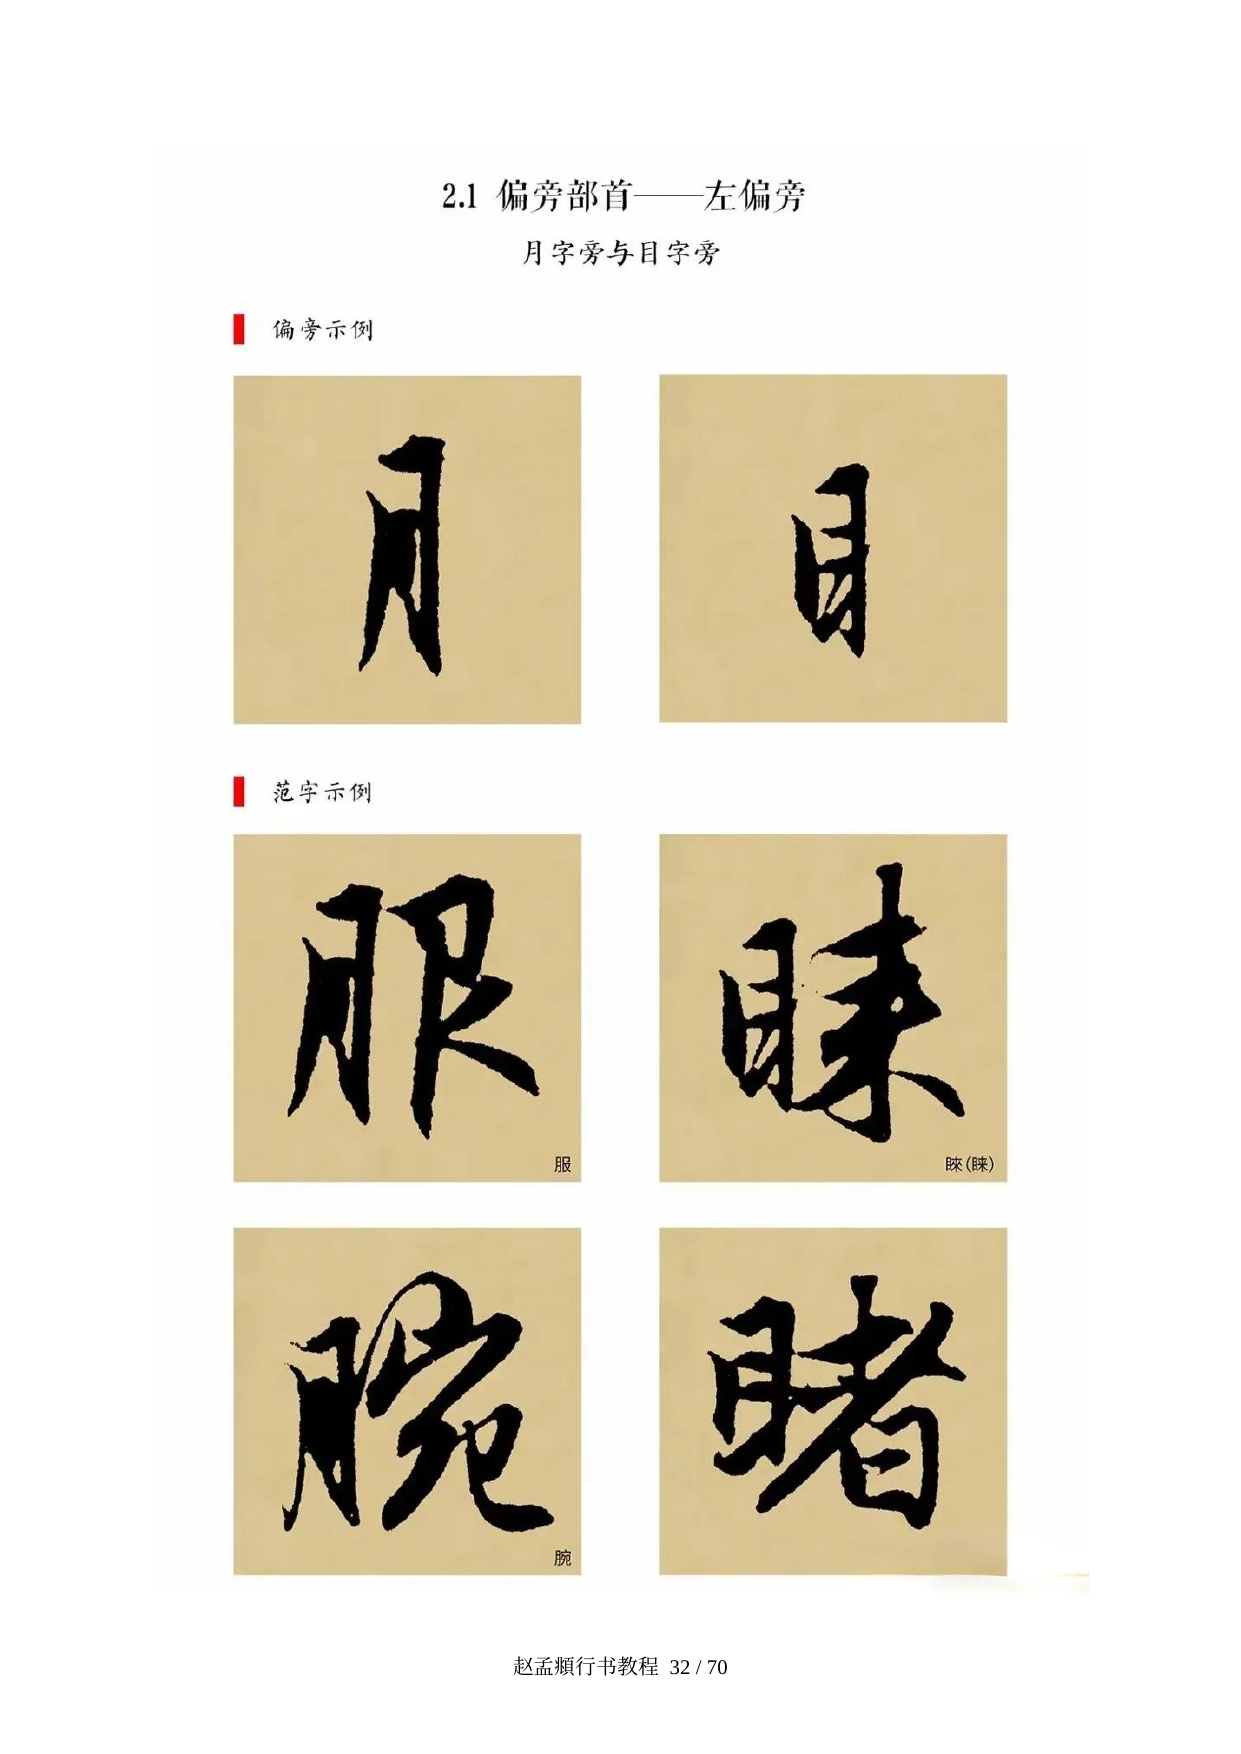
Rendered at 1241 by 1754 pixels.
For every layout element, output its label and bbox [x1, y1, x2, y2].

picture [151, 150, 1089, 1593]
